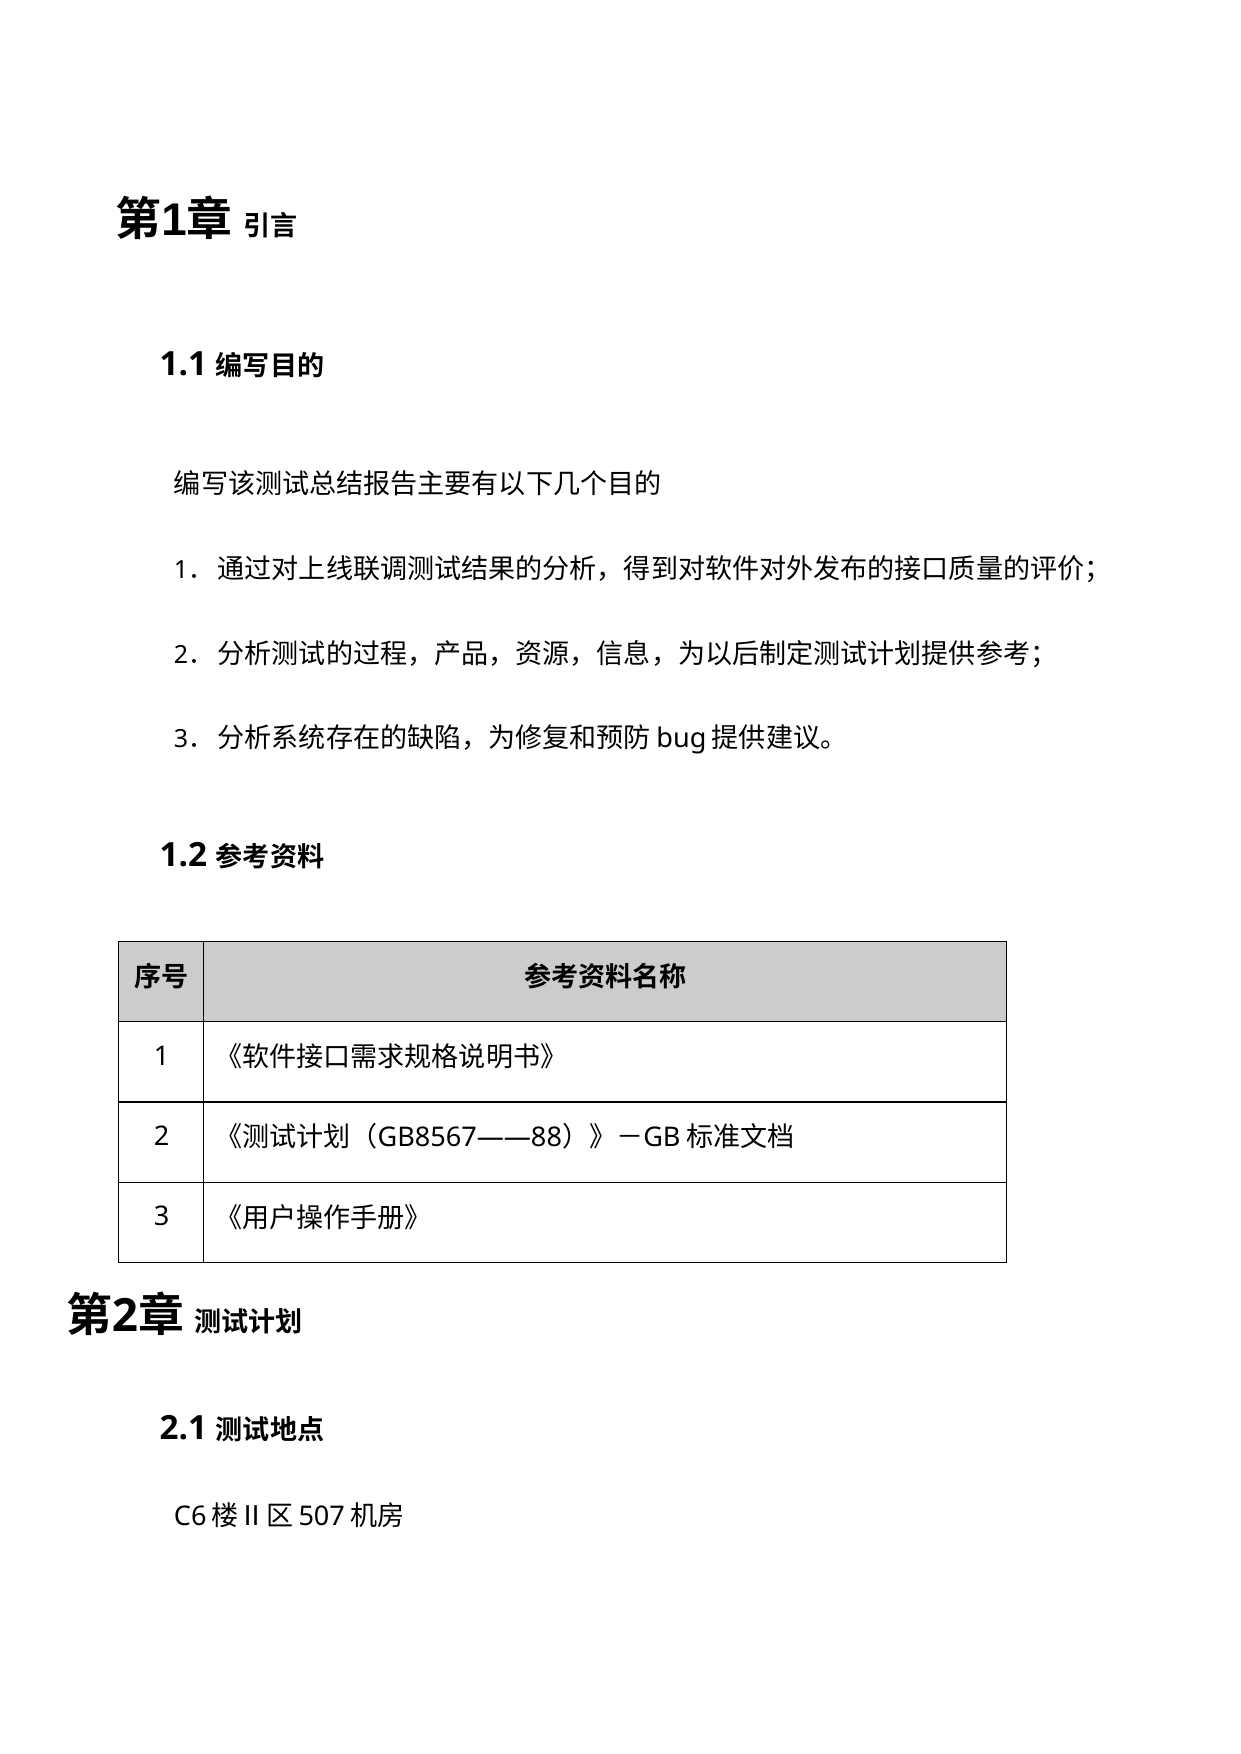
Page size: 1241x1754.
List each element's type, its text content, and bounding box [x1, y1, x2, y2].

subtitle 参考资料 [159, 821, 1087, 886]
table_cell 2 [119, 1103, 203, 1182]
table_cell 《测试计划（GB8567——88）》－GB标准文档 [204, 1103, 1006, 1182]
list 分析系统存在的缺陷，为修复和预防bug提供建议。 [174, 703, 1087, 768]
table_cell 《软件接口需求规格说明书》 [204, 1022, 1006, 1101]
table_cell 3 [119, 1183, 203, 1262]
text 编写该测试总结报告主要有以下几个目的 [130, 450, 1087, 515]
table_header 序号 [119, 942, 203, 1021]
text C6楼Ⅱ区507机房 [130, 1482, 1087, 1547]
subtitle 测试计划 [100, 1263, 1087, 1361]
table_cell 1 [119, 1022, 203, 1101]
list 通过对上线联调测试结果的分析，得到对软件对外发布的接口质量的评价； [174, 534, 1087, 599]
list 分析测试的过程，产品，资源，信息，为以后制定测试计划提供参考； [174, 619, 1087, 684]
subtitle 编写目的 [159, 329, 1087, 394]
subtitle 引言 [164, 166, 1087, 264]
table_header 参考资料名称 [204, 942, 1006, 1021]
subtitle 测试地点 [159, 1394, 1087, 1459]
table_cell 《用户操作手册》 [204, 1183, 1006, 1262]
